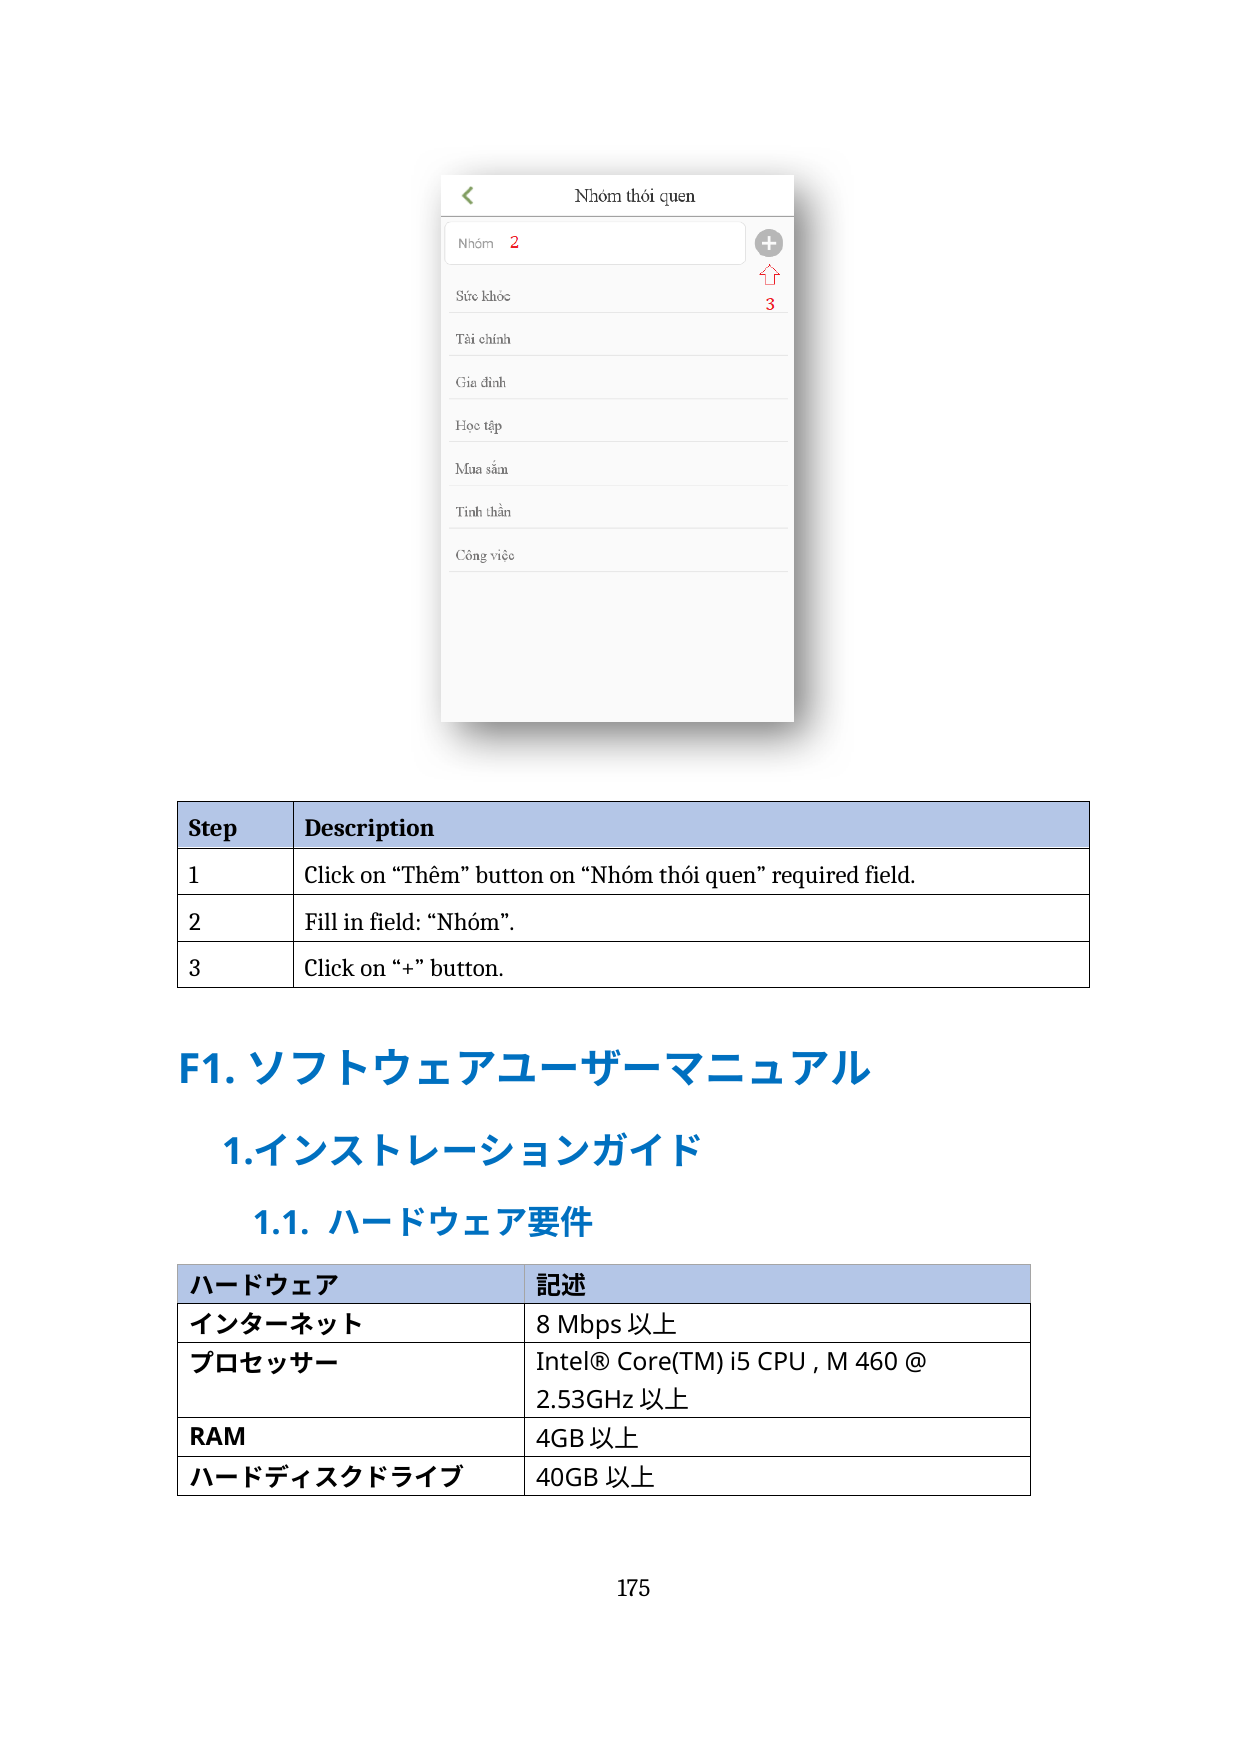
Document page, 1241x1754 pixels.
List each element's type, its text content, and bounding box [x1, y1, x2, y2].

list ハードウェア要件 [252, 1196, 1090, 1244]
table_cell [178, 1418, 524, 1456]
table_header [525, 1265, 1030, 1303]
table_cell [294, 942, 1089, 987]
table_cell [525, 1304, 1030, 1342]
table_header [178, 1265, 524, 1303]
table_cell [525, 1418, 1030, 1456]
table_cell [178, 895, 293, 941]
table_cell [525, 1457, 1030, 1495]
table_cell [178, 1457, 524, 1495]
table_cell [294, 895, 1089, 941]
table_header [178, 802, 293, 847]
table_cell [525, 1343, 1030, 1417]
picture [441, 175, 794, 722]
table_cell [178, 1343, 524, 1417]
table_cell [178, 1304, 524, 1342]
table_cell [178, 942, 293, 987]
list F1. ソフトウェアユーザーマニュアル [177, 1036, 1090, 1096]
list 1.インストレーションガイド [222, 1121, 1090, 1176]
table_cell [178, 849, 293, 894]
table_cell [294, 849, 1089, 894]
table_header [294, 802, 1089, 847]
